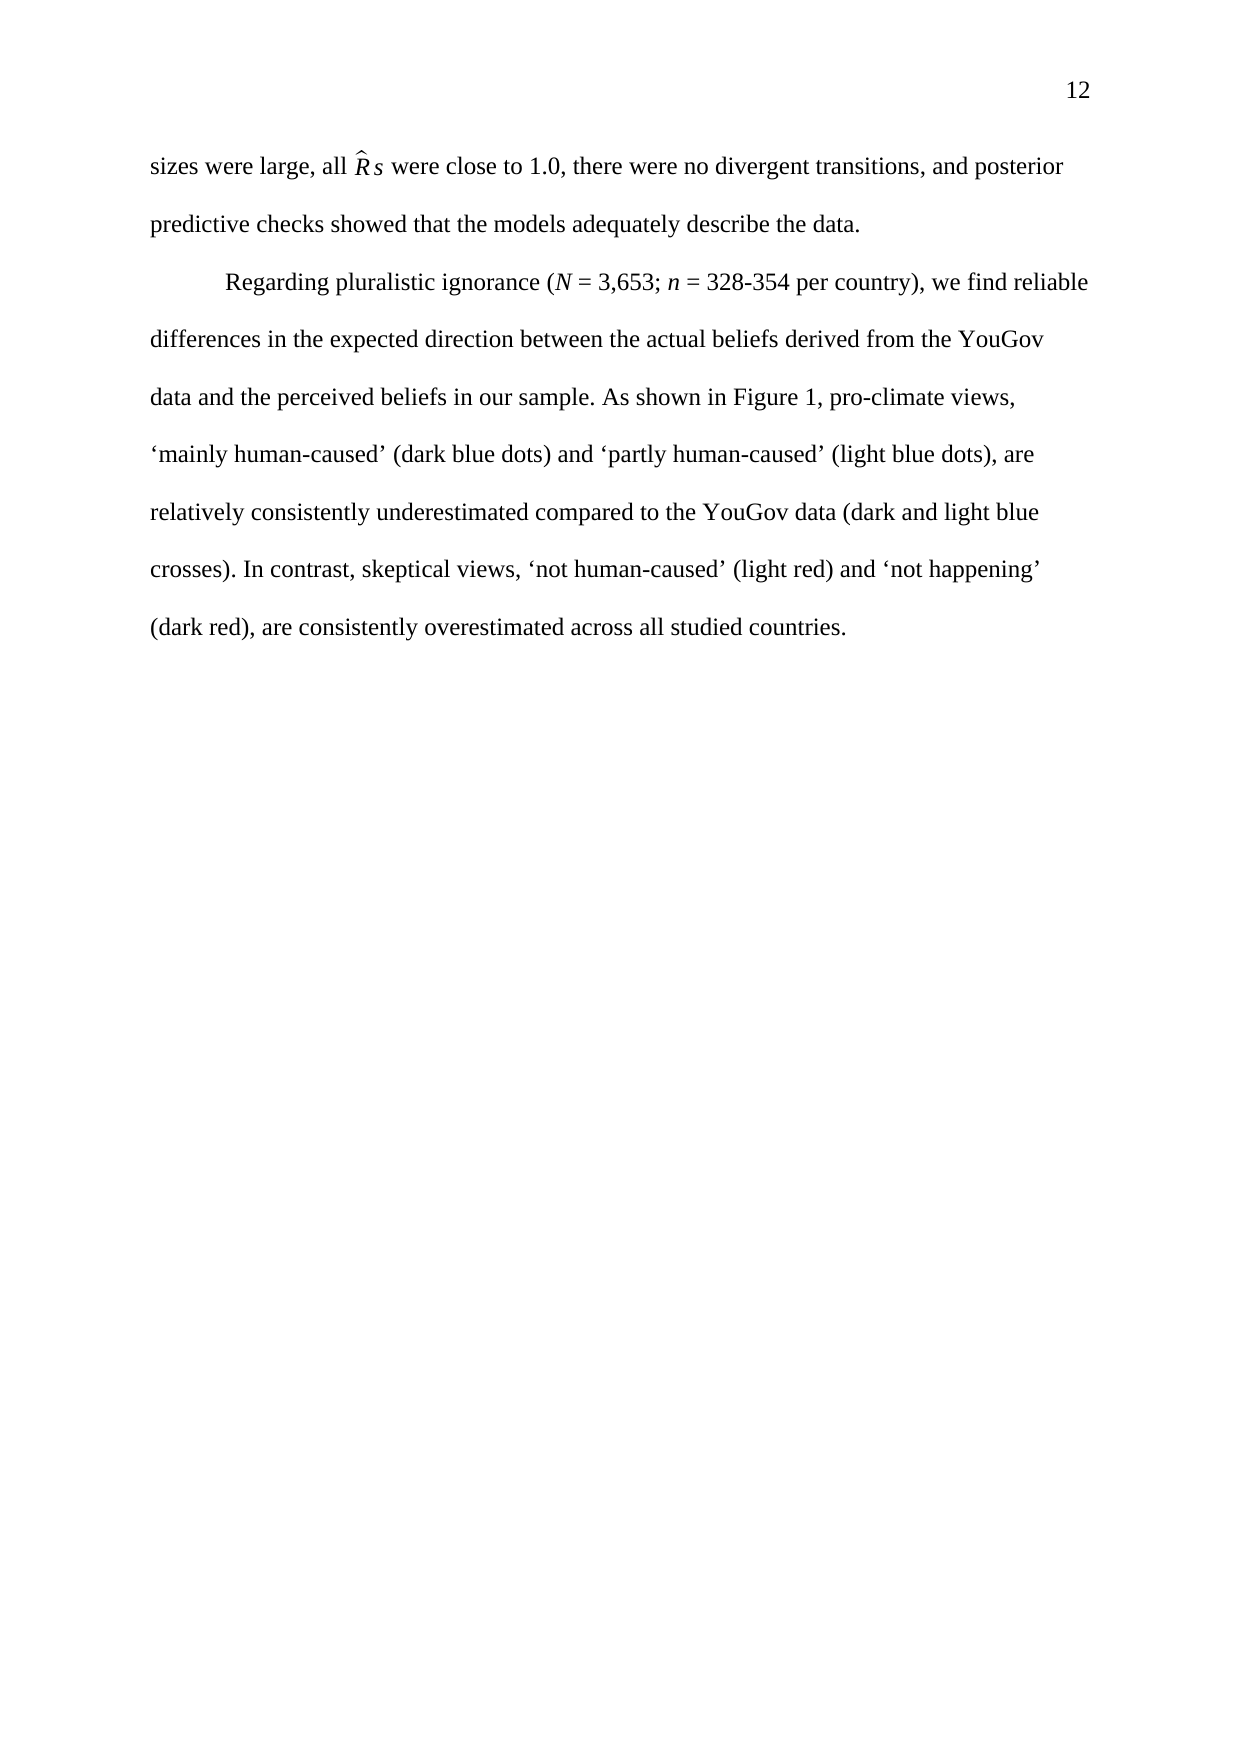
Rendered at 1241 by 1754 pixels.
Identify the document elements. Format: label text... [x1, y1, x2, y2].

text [150, 150, 1090, 238]
text Regarding pluralistic ignorance (N = 3,653; n = 328-354 per country), we find reliable differences in the expected direction between the actual beliefs derived from the YouGov data and the perceived beliefs in our sample. As shown in Figure 1, pro-climate views, ‘mainly human-caused’ (dark blue dots) and ‘partly human-caused’ (light blue dots), are relatively consistently underestimated compared to the YouGov data (dark and light blue crosses). In contrast, skeptical views, ‘not human-caused’ (light red) and ‘not happening’ (dark red), are consistently overestimated across all studied countries. [150, 267, 1090, 640]
